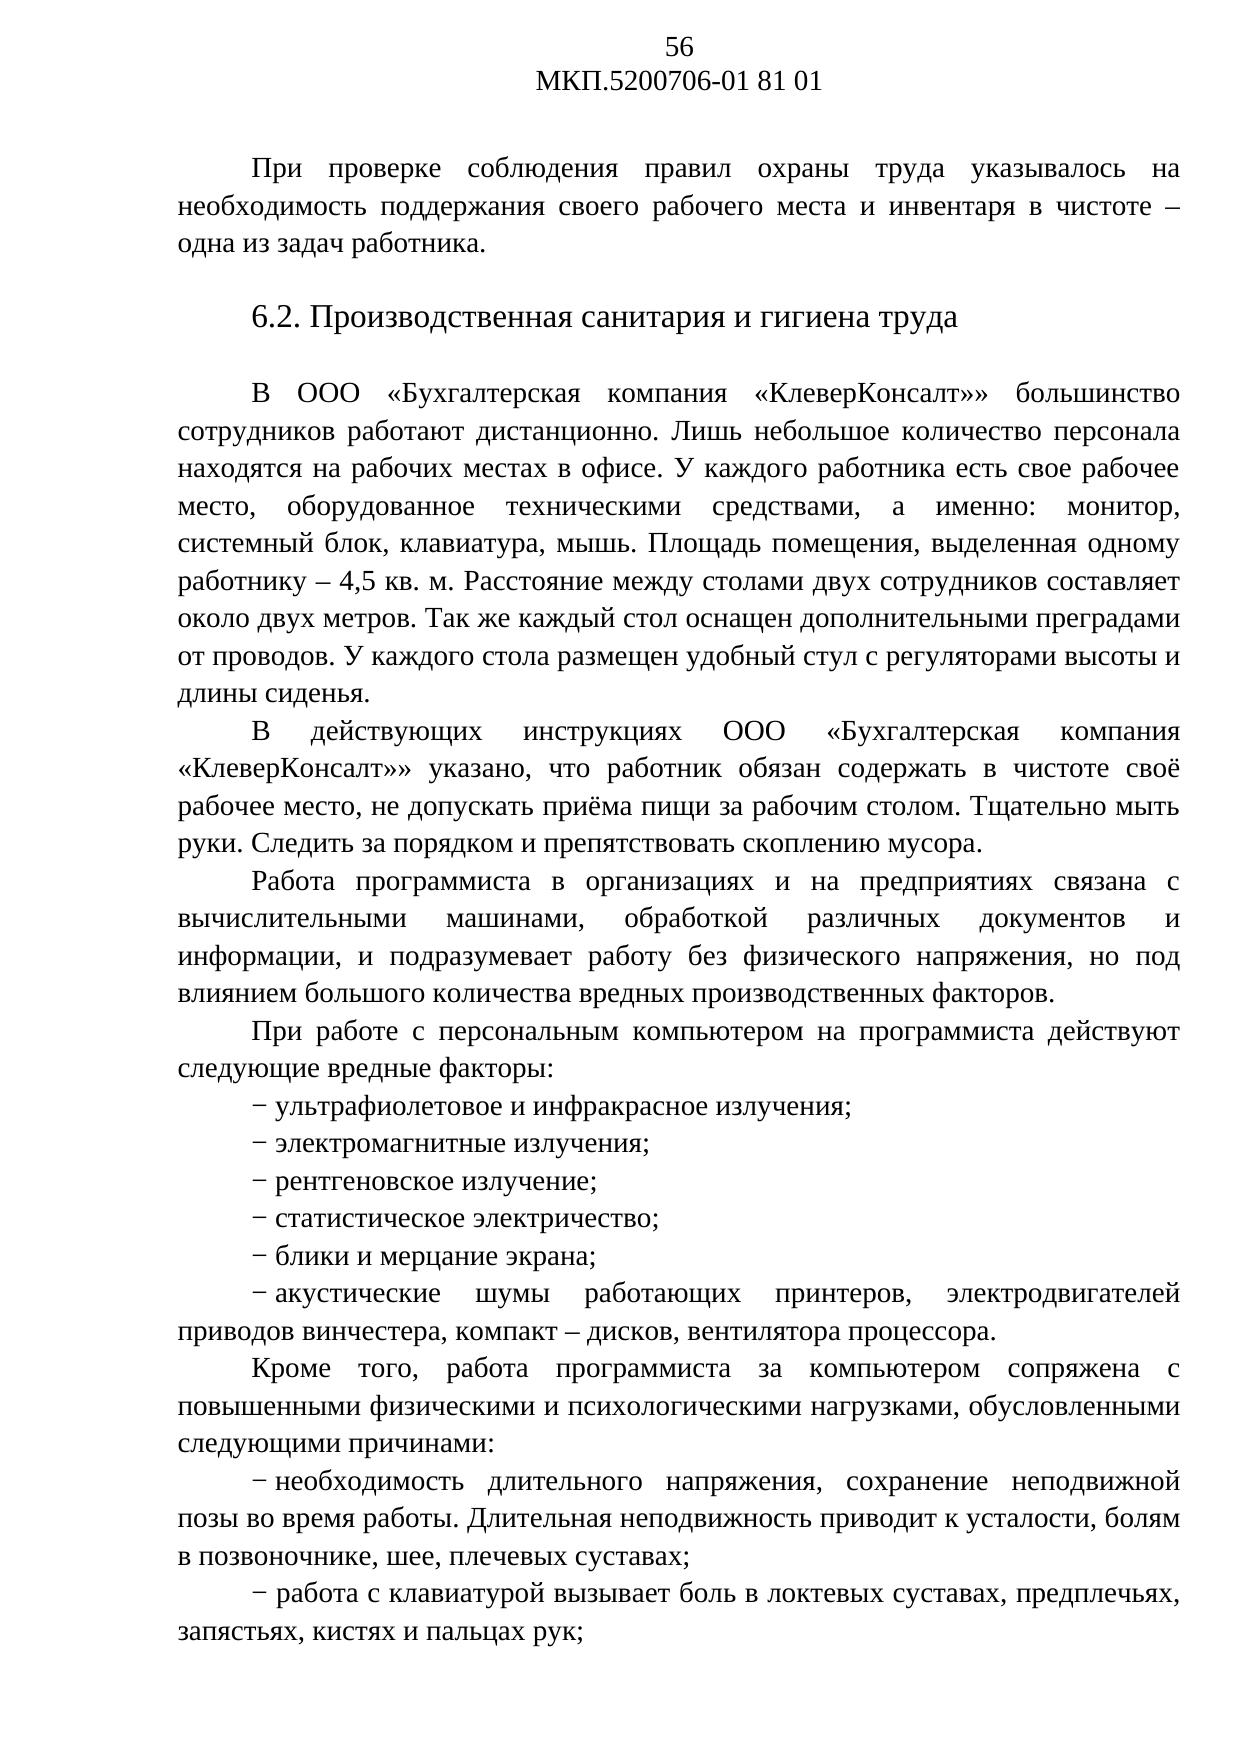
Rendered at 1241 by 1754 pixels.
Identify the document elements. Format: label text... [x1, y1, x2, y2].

list акустические шумы работающих принтеров, электродвигателей приводов винчестера, компакт – дисков, вентилятора процессора. [177, 1273, 1181, 1348]
text В ООО «Бухгалтерская компания «КлеверКонсалт»» большинство сотрудников работают дистанционно. Лишь небольшое количество персонала находятся на рабочих местах в офисе. У каждого работника есть свое рабочее место, оборудованное техническими средствами, а именно: монитор, системный блок, клавиатура, мышь. Площадь помещения, выделенная одному работнику – 4,5 кв. м. Расстояние между столами двух сотрудников составляет около двух метров. Так же каждый стол оснащен дополнительными преградами от проводов. У каждого стола размещен удобный стул с регуляторами высоты и длины сиденья. [177, 373, 1181, 710]
text Кроме того, работа программиста за компьютером сопряжена с повышенными физическими и психологическими нагрузками, обусловленными следующими причинами: [177, 1348, 1181, 1460]
text Работа программиста в организациях и на предприятиях связана с вычислительными машинами, обработкой различных документов и информации, и подразумевает работу без физического напряжения, но под влиянием большого количества вредных производственных факторов. [177, 860, 1181, 1010]
text − работа с клавиатурой вызывает боль в локтевых суставах, предплечьях, запястьях, кистях и пальцах рук; [177, 1573, 1181, 1648]
list рентгеновское излучение; [177, 1160, 1181, 1198]
text При проверке соблюдения правил охраны труда указывалось на необходимость поддержания своего рабочего места и инвентаря в чистоте – одна из задач работника. [177, 148, 1181, 260]
list ультрафиолетовое и инфракрасное излучения; [177, 1085, 1181, 1123]
list статистическое электричество; [177, 1198, 1181, 1235]
list необходимость длительного напряжения, сохранение неподвижной позы во время работы. Длительная неподвижность приводит к усталости, болям в позвоночнике, шее, плечевых суставах; [177, 1460, 1181, 1573]
list блики и мерцание экрана; [177, 1235, 1181, 1273]
subtitle Производственная санитария и гигиена труда [177, 298, 1181, 335]
text В действующих инструкциях ООО «Бухгалтерская компания «КлеверКонсалт»» указано, что работник обязан содержать в чистоте своё рабочее место, не допускать приёма пищи за рабочим столом. Тщательно мыть руки. Следить за порядком и препятствовать скоплению мусора. [177, 710, 1181, 860]
list электромагнитные излучения; [177, 1123, 1181, 1160]
text При работе с персональным компьютером на программиста действуют следующие вредные факторы: [177, 1010, 1181, 1085]
